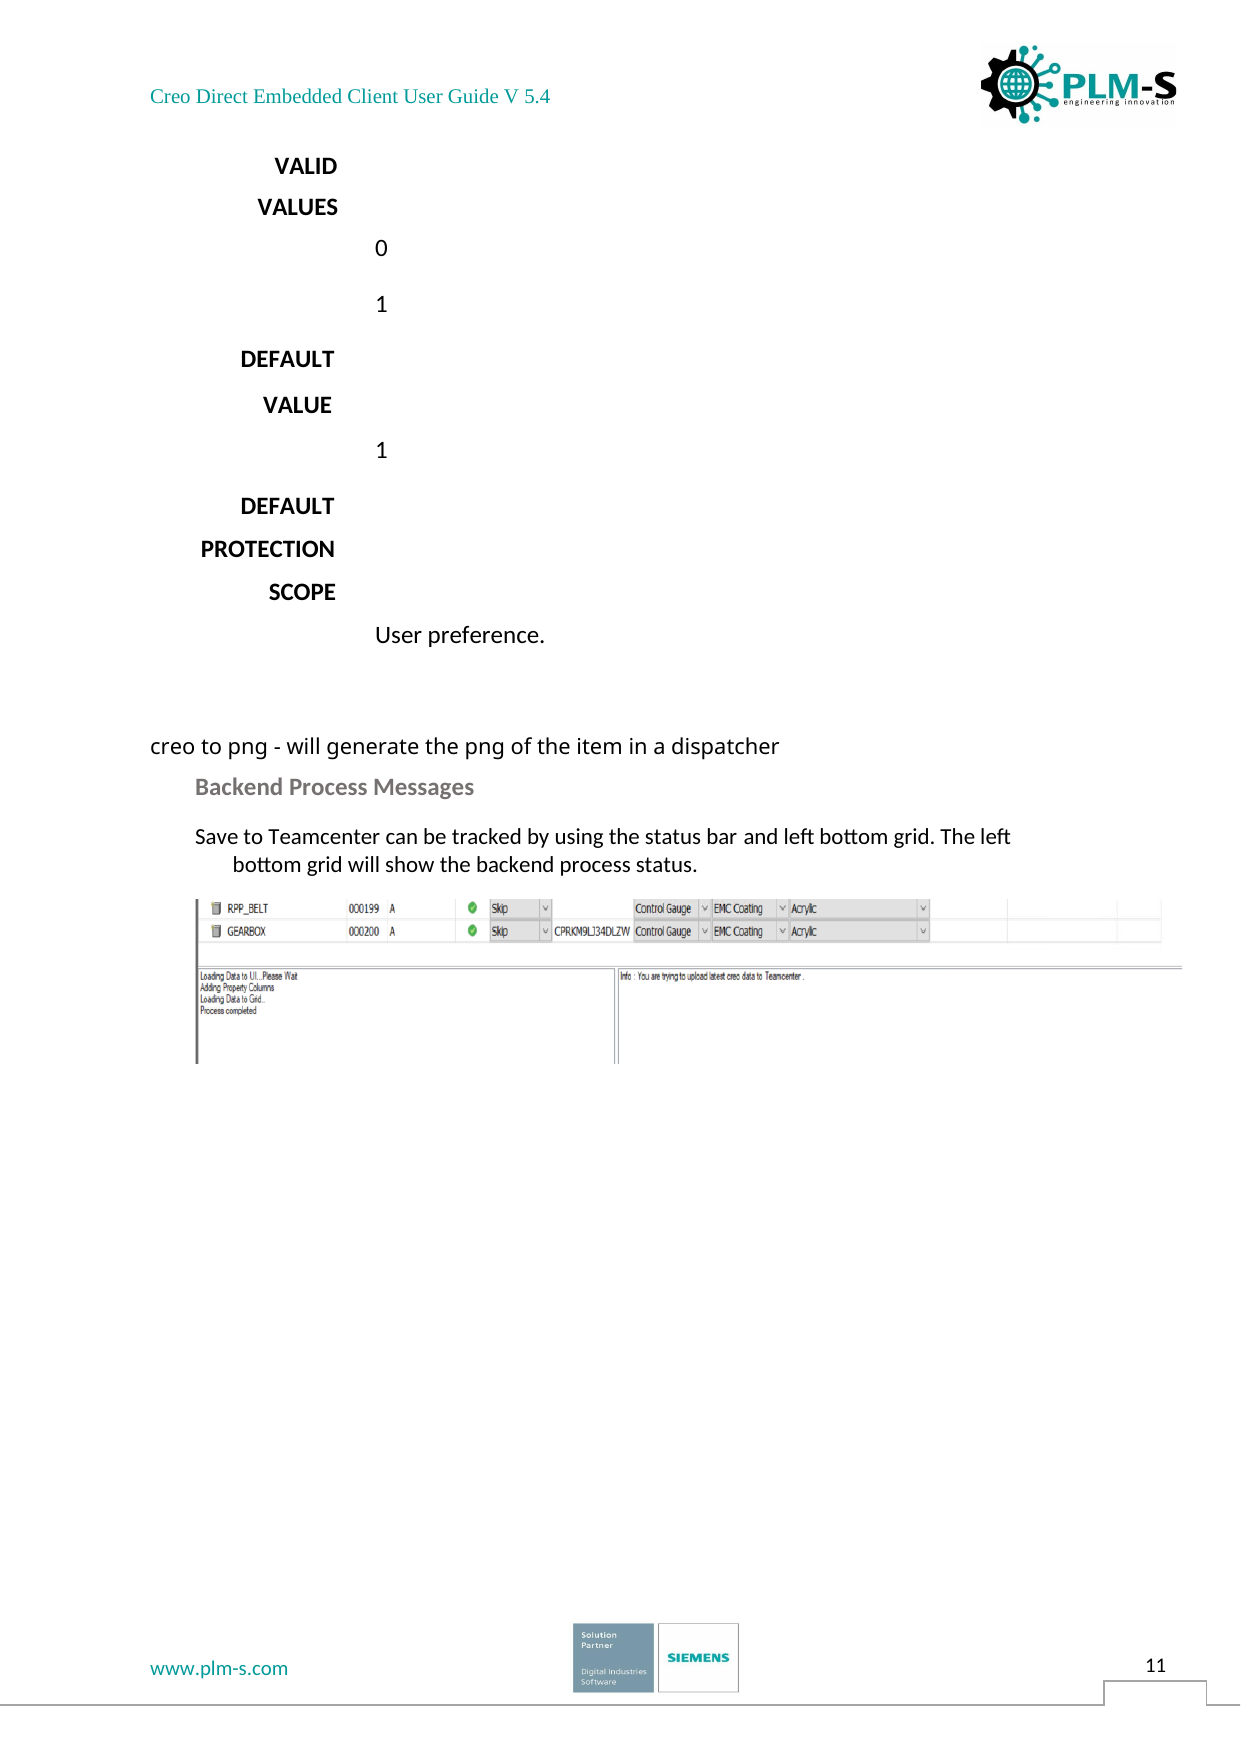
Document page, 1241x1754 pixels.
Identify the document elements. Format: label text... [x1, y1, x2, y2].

text DEFAULT [195, 343, 1090, 374]
text creo to png - will generate the png of the item in a dispatcher [150, 731, 1090, 761]
text 0 [345, 232, 1090, 262]
text DEFAULT [195, 490, 1090, 521]
text VALID [195, 150, 1090, 181]
text VALUES [195, 191, 1090, 221]
text Backend Process Messages [195, 771, 1041, 802]
picture [195, 899, 1183, 1064]
text Save to Teamcenter can be tracked by using the status bar and left bottom grid. The left bottom grid will show the backend process status. [195, 822, 1041, 878]
text 1 [345, 434, 1090, 465]
text 1 [345, 288, 1090, 318]
picture [980, 42, 1177, 127]
text PROTECTION [195, 533, 1090, 564]
text User preference. [345, 619, 1090, 650]
text SCOPE [195, 576, 1090, 607]
text VALUE [195, 389, 1090, 419]
